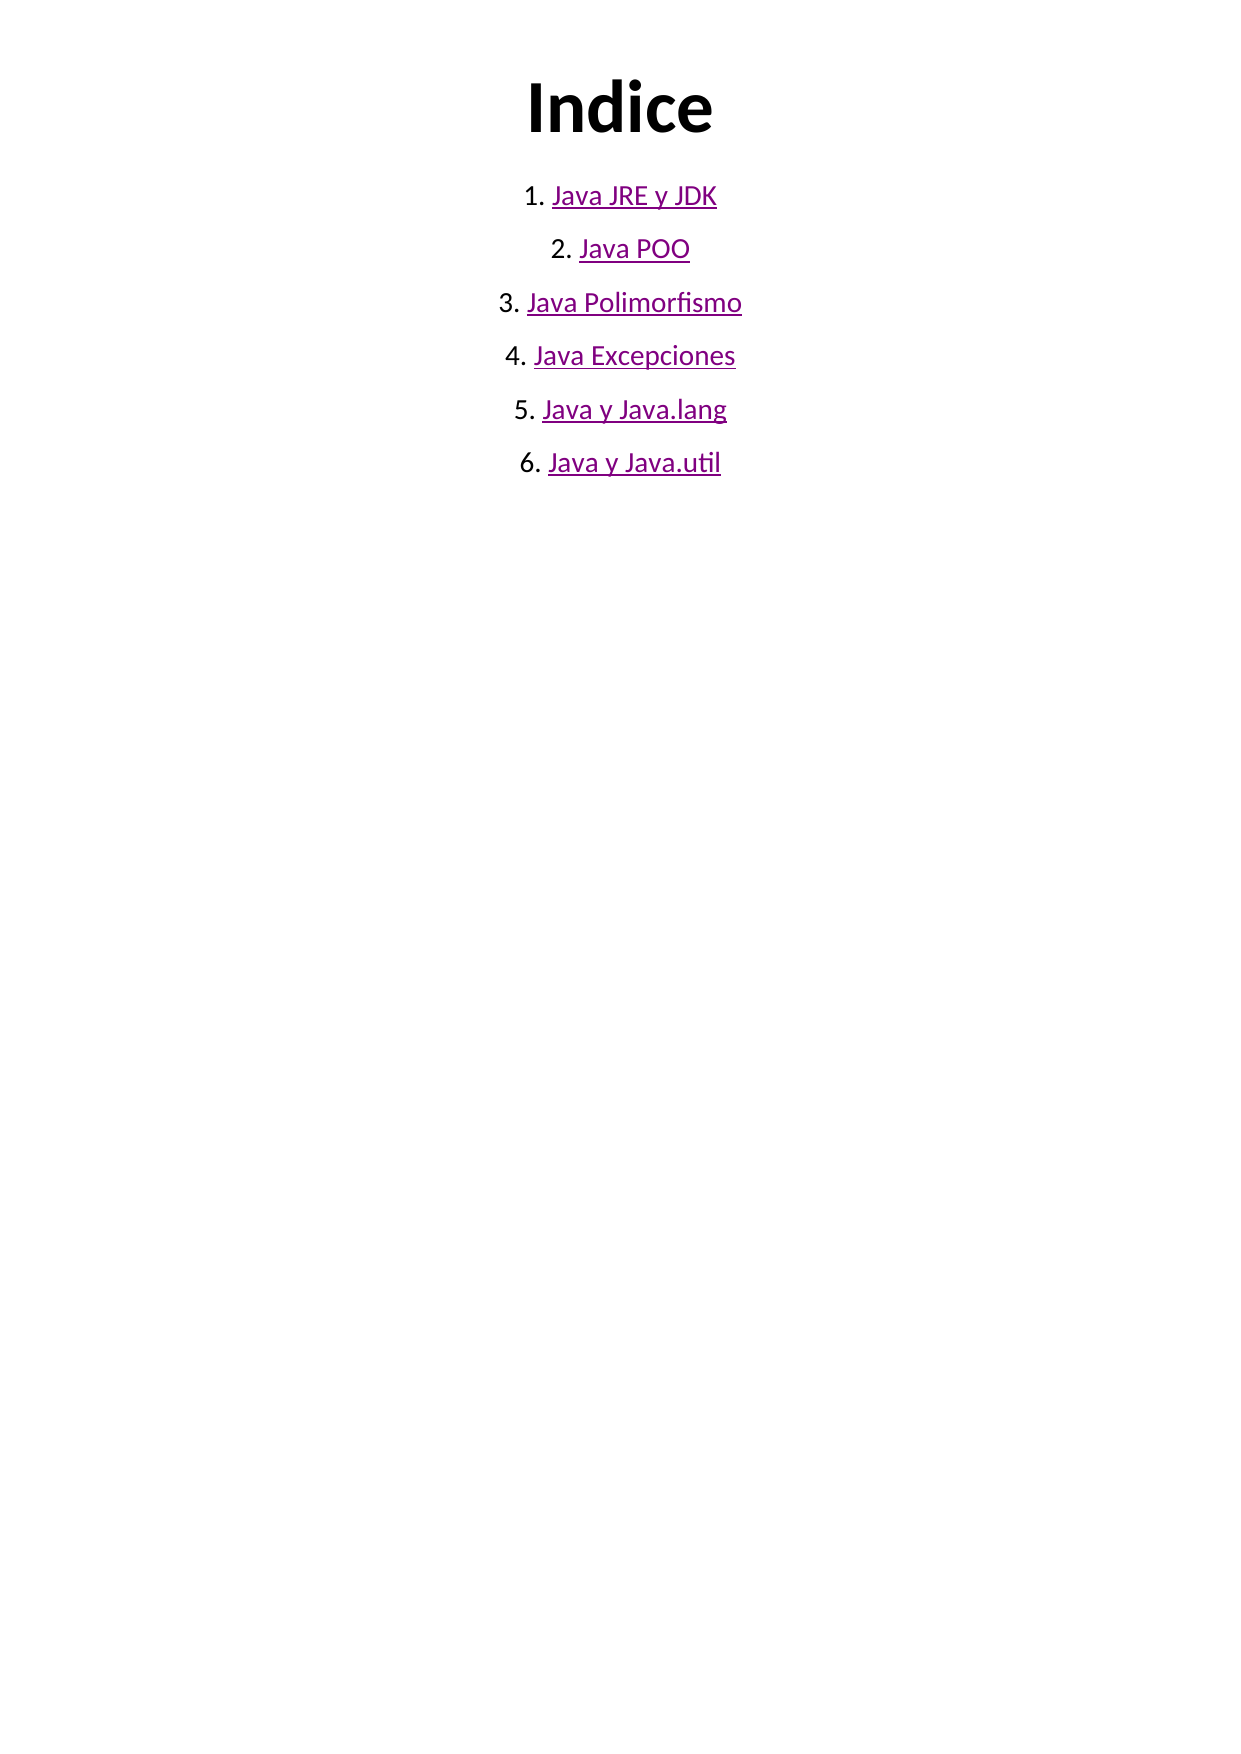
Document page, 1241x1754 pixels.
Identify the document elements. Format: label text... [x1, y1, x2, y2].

text Indice [97, 60, 1143, 152]
list Java Excepciones [97, 337, 1143, 373]
list Java y Java.util [97, 444, 1143, 480]
list Java POO [97, 230, 1143, 266]
list Java Polimorfismo [97, 284, 1143, 319]
list Java y Java.lang [97, 391, 1143, 426]
list Java JRE y JDK [97, 177, 1143, 213]
